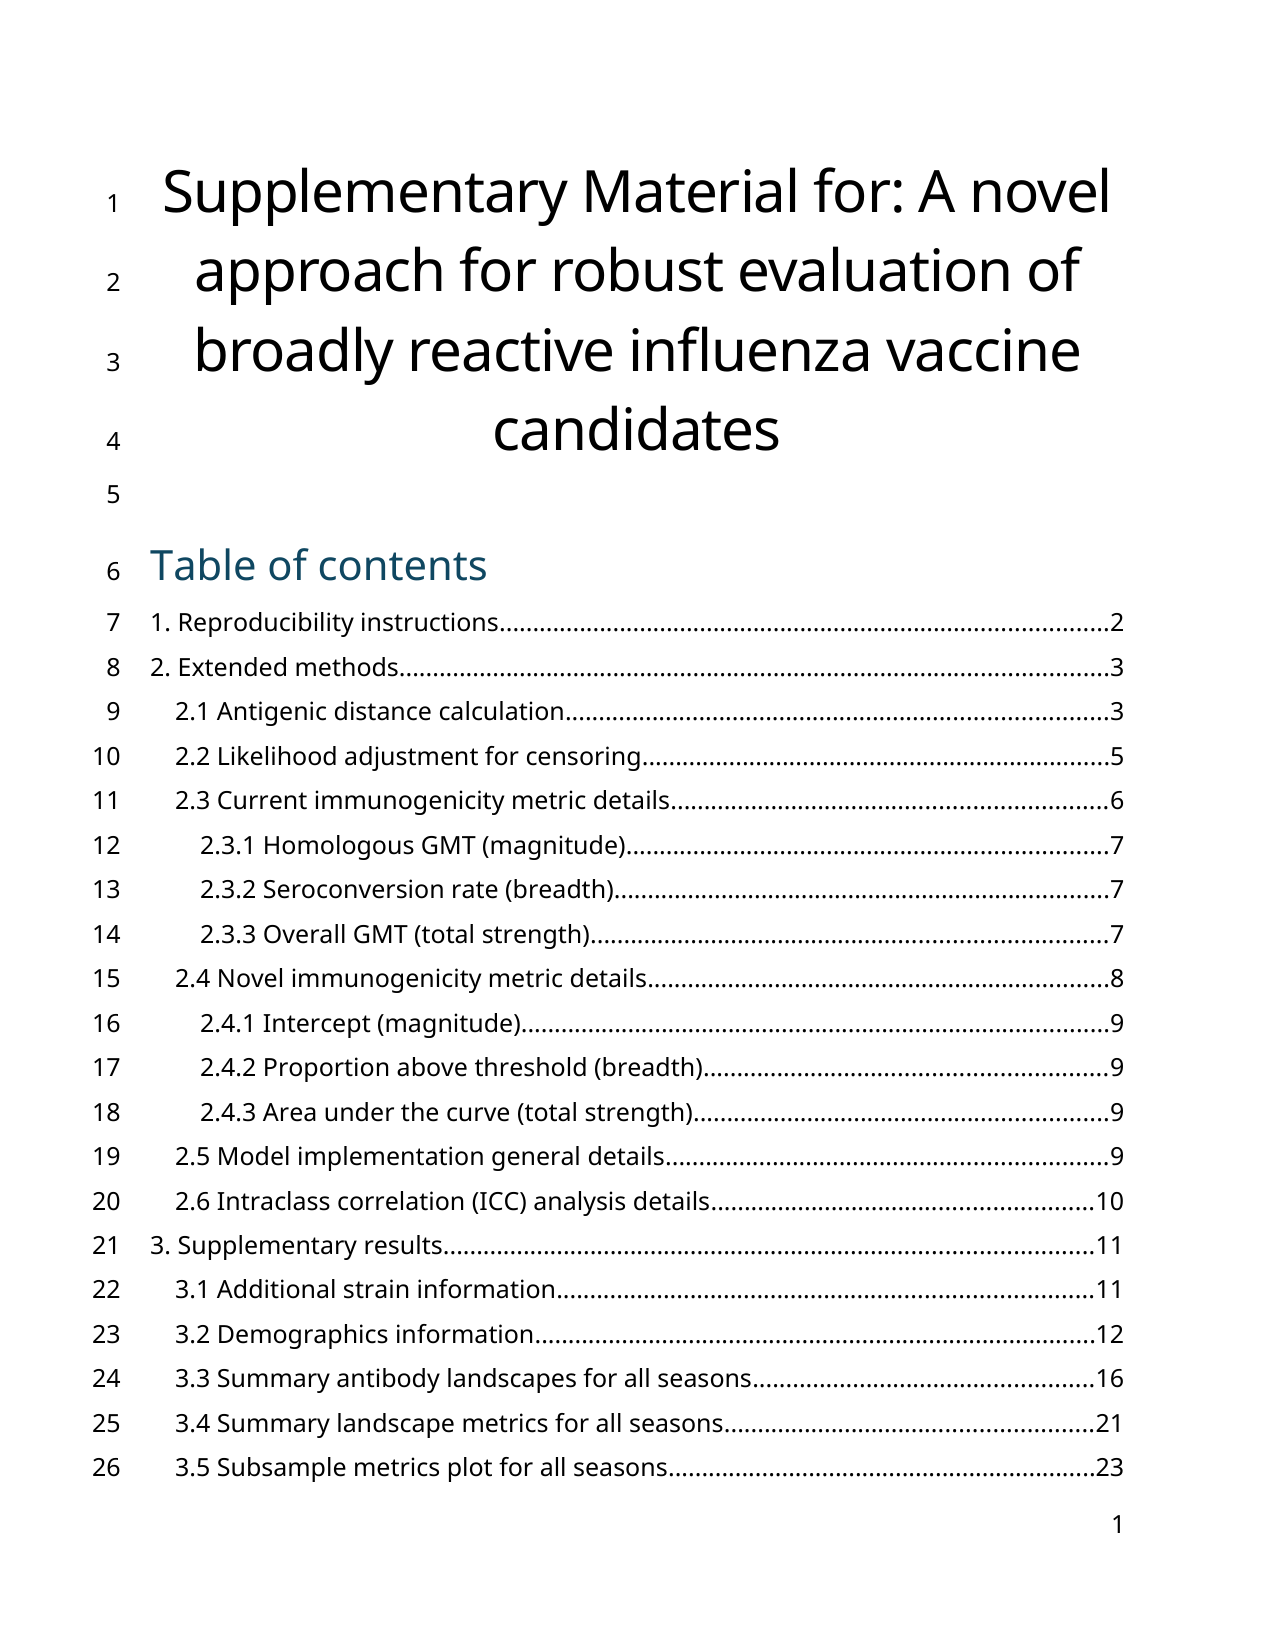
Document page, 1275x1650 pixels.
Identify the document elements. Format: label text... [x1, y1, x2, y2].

title Supplementary Material for: A novel approach for robust evaluation of broadly reactive influenza vaccine candidates [150, 150, 1125, 468]
